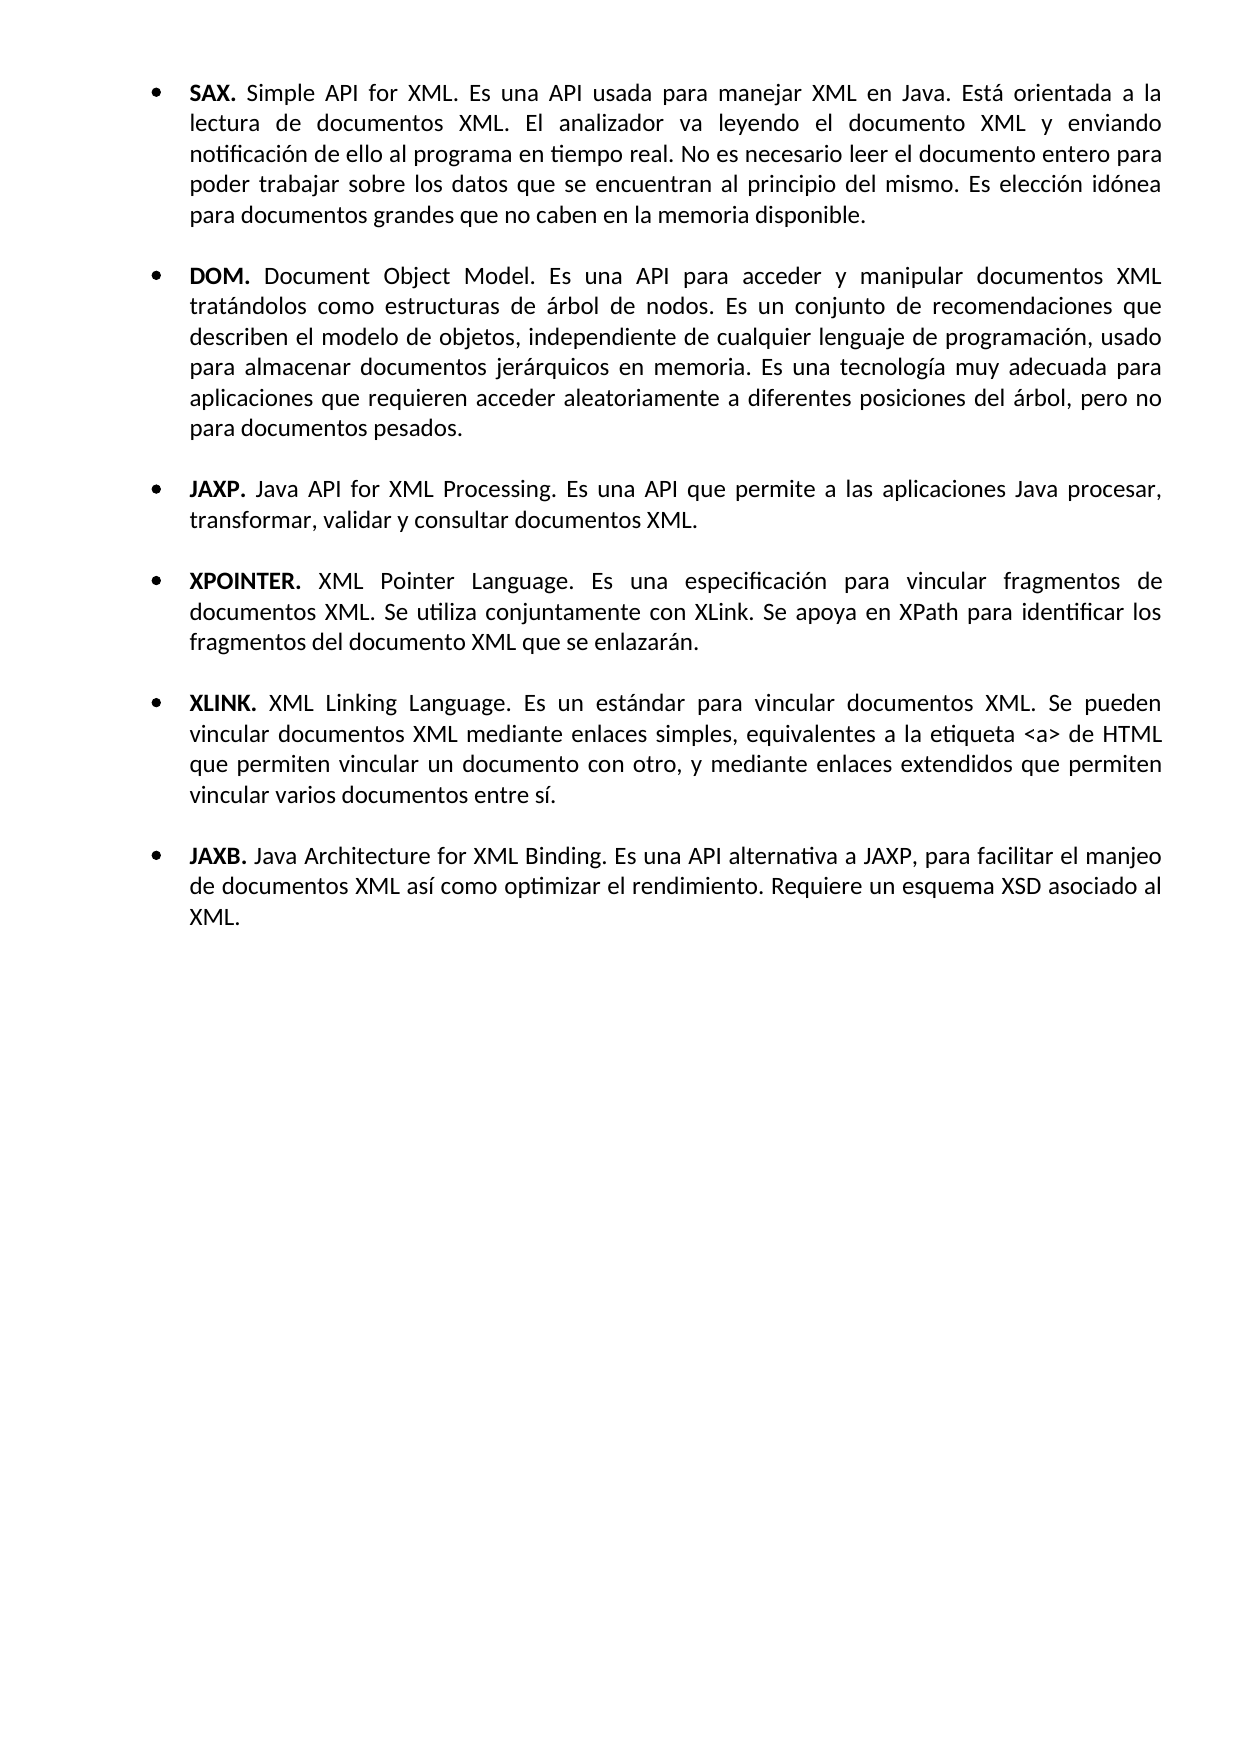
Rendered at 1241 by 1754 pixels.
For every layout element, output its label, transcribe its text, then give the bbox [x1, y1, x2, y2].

list JAXB. Java Architecture for XML Binding. Es una API alternativa a JAXP, para facilitar el manjeo de documentos XML así como optimizar el rendimiento. Requiere un esquema XSD asociado al XML. [152, 840, 1163, 931]
list XLINK. XML Linking Language. Es un estándar para vincular documentos XML. Se pueden vincular documentos XML mediante enlaces simples, equivalentes a la etiqueta <a> de HTML que permiten vincular un documento con otro, y mediante enlaces extendidos que permiten vincular varios documentos entre sí. [152, 687, 1163, 809]
list DOM. Document Object Model. Es una API para acceder y manipular documentos XML tratándolos como estructuras de árbol de nodos. Es un conjunto de recomendaciones que describen el modelo de objetos, independiente de cualquier lenguaje de programación, usado para almacenar documentos jerárquicos en memoria. Es una tecnología muy adecuada para aplicaciones que requieren acceder aleatoriamente a diferentes posiciones del árbol, pero no para documentos pesados. [152, 260, 1163, 443]
list SAX. Simple API for XML. Es una API usada para manejar XML en Java. Está orientada a la lectura de documentos XML. El analizador va leyendo el documento XML y enviando notificación de ello al programa en tiempo real. No es necesario leer el documento entero para poder trabajar sobre los datos que se encuentran al principio del mismo. Es elección idónea para documentos grandes que no caben en la memoria disponible. [152, 77, 1163, 229]
list XPOINTER. XML Pointer Language. Es una especificación para vincular fragmentos de documentos XML. Se utiliza conjuntamente con XLink. Se apoya en XPath para identificar los fragmentos del documento XML que se enlazarán. [152, 565, 1163, 657]
list JAXP. Java API for XML Processing. Es una API que permite a las aplicaciones Java procesar, transformar, validar y consultar documentos XML. [152, 473, 1163, 534]
